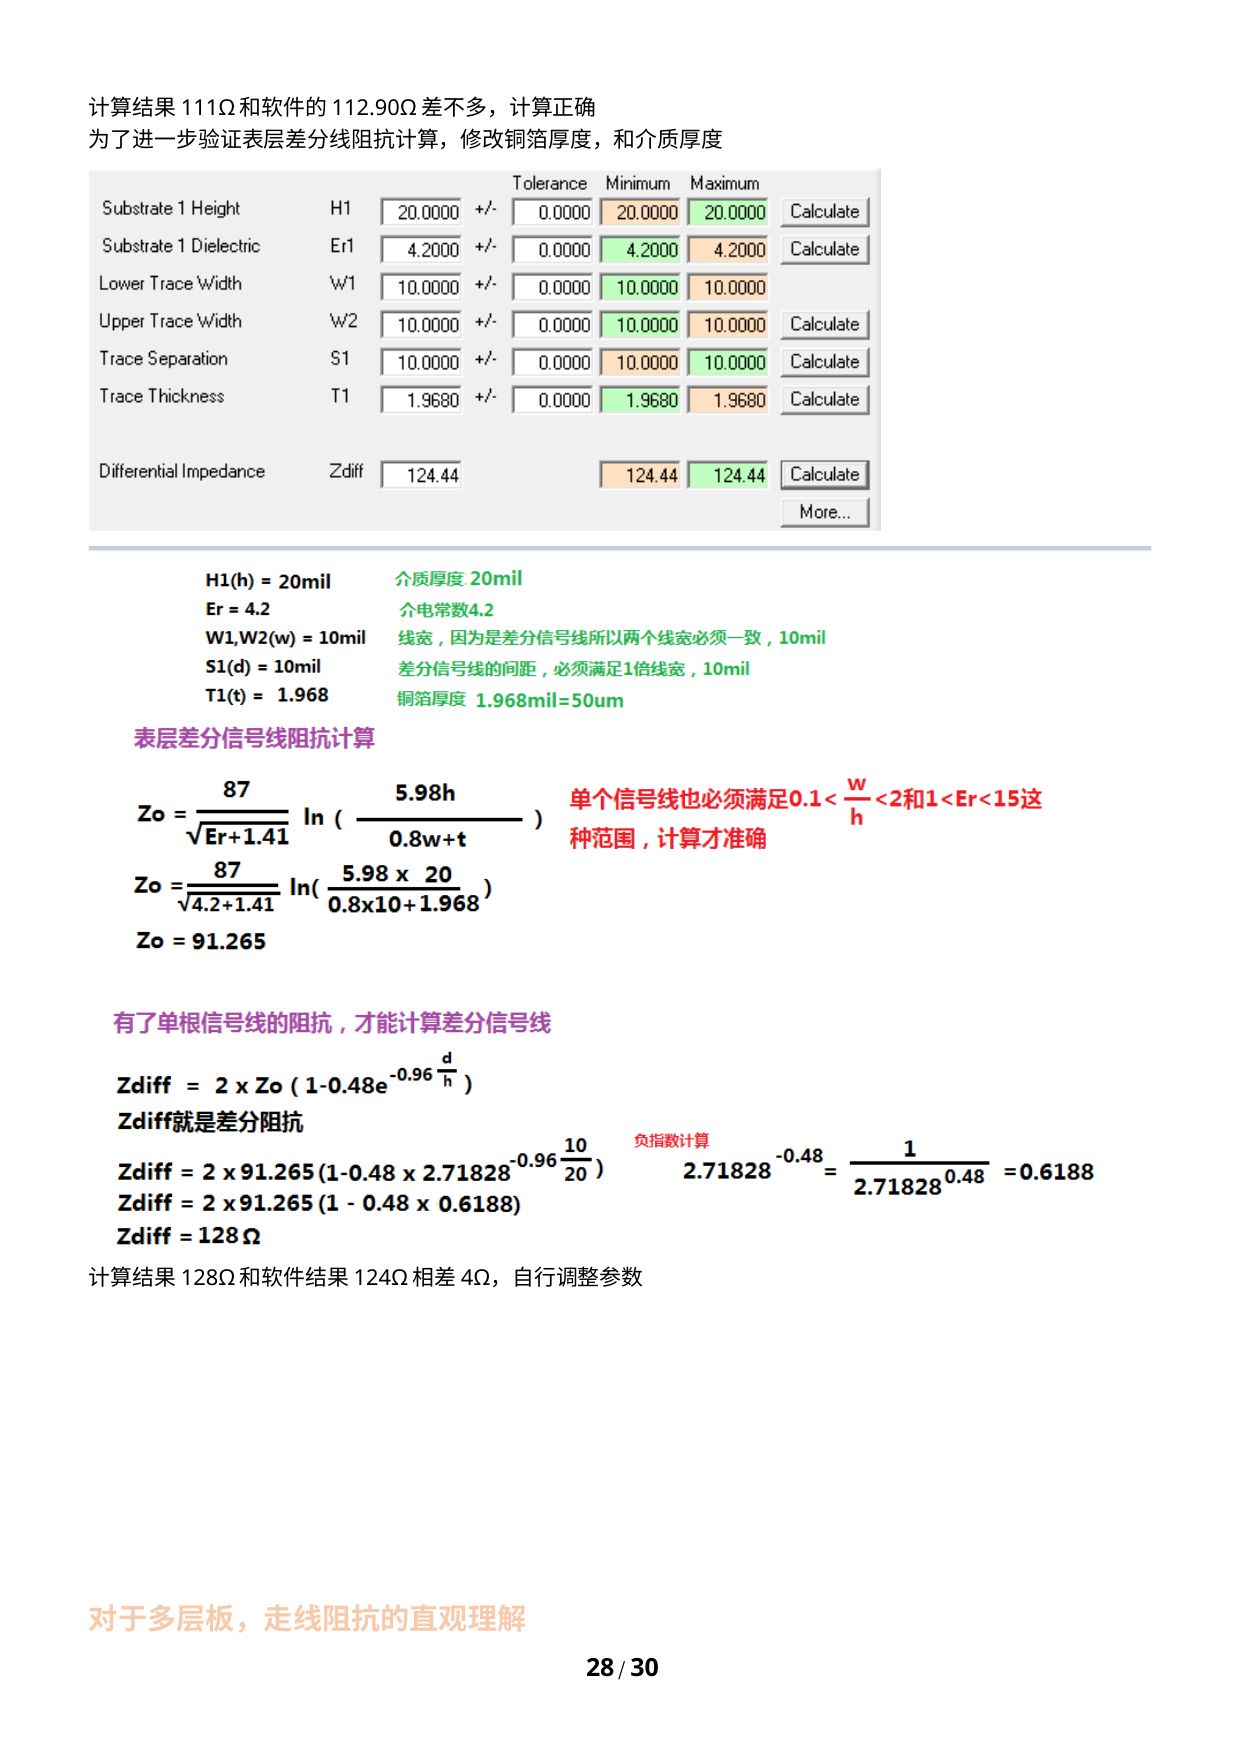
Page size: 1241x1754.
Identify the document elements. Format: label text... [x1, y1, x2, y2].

picture [88, 546, 1152, 1257]
text 计算结果128Ω和软件结果124Ω相差4Ω，自行调整参数 [89, 1259, 1152, 1292]
text 对于多层板，走线阻抗的直观理解 [89, 1584, 1152, 1649]
picture [88, 168, 881, 531]
text 计算结果111Ω和软件的112.90Ω差不多，计算正确 [89, 89, 1152, 122]
text 为了进一步验证表层差分线阻抗计算，修改铜箔厚度，和介质厚度 [89, 122, 1152, 154]
